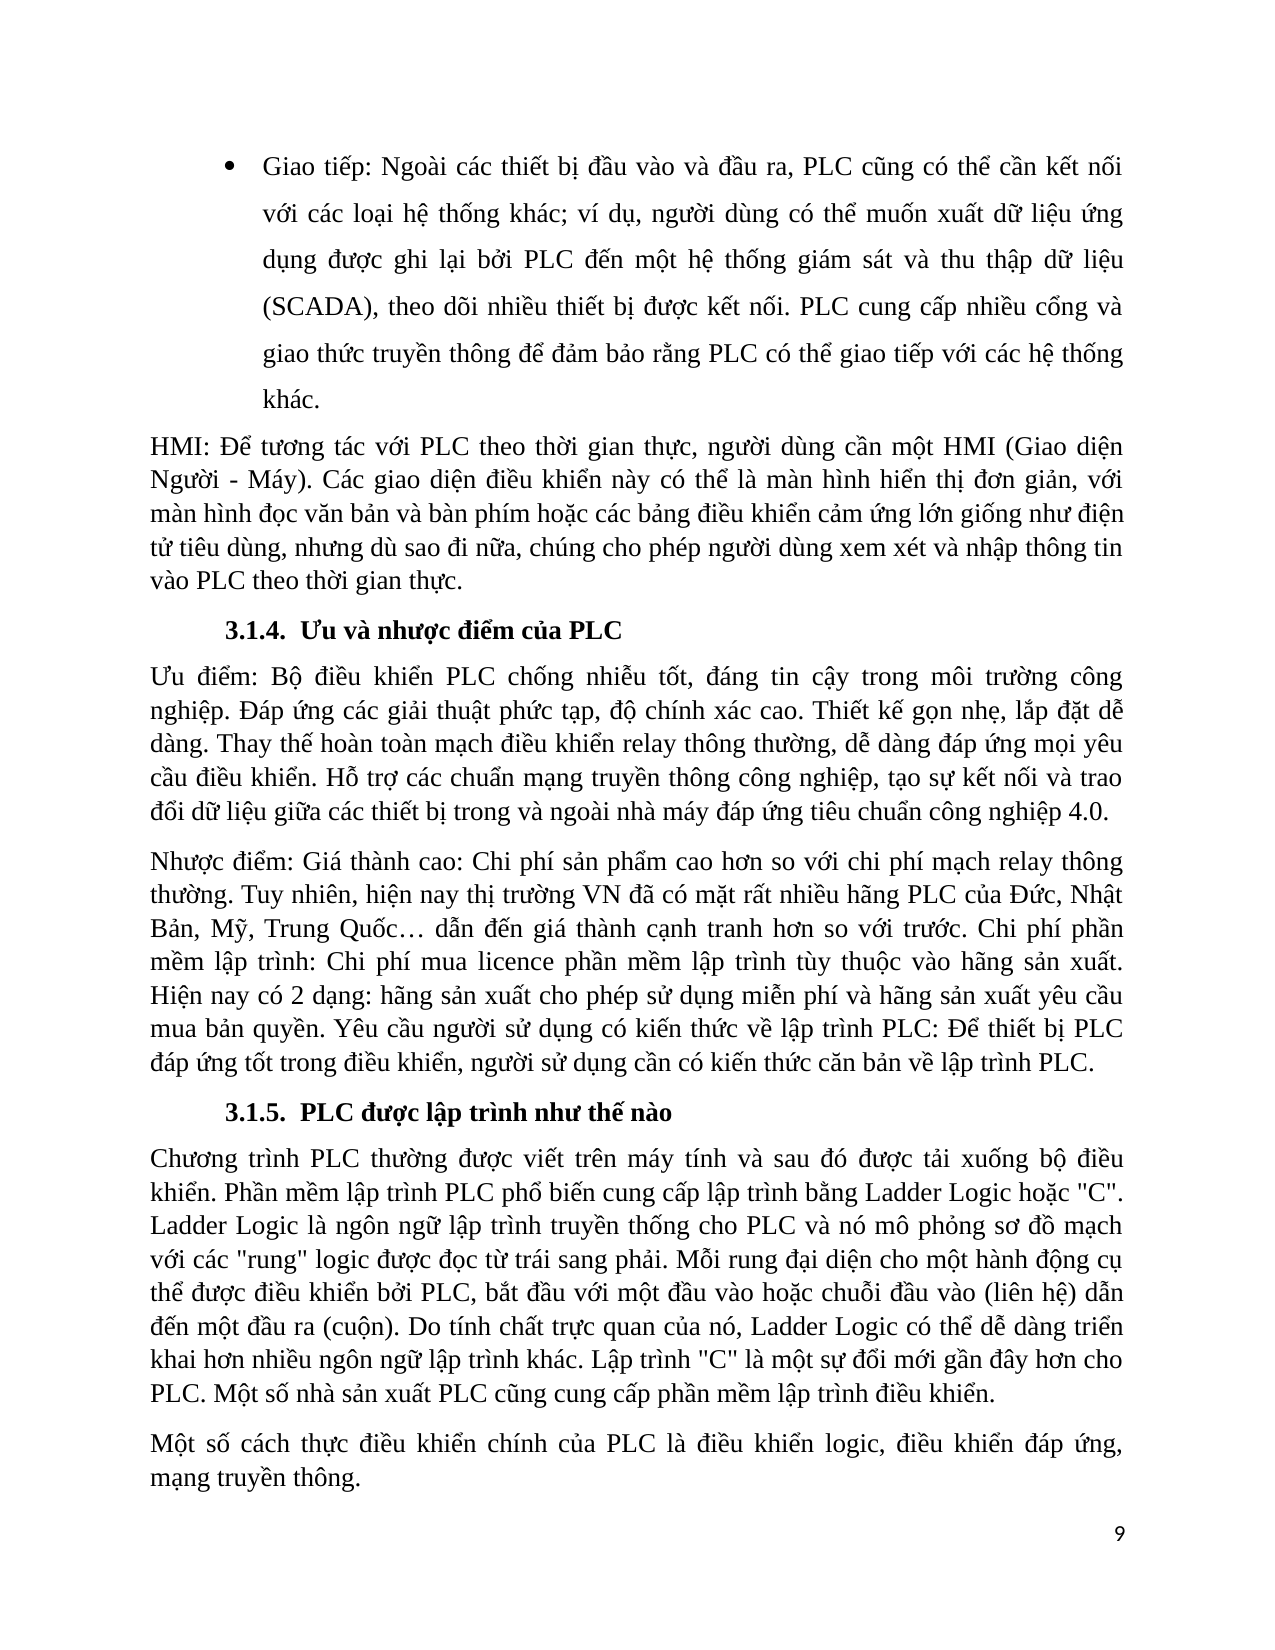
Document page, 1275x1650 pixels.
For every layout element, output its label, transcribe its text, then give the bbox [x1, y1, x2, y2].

text Một số cách thực điều khiển chính của PLC là điều khiển logic, điều khiển đáp ứng, mạng truyền thông. [150, 1427, 1125, 1492]
text Ưu và nhược điểm của PLC [225, 614, 1125, 646]
text PLC được lập trình như thế nào [225, 1096, 1125, 1127]
text HMI: Để tương tác với PLC theo thời gian thực, người dùng cần một HMI (Giao diện Người - Máy). Các giao diện điều khiển này có thể là màn hình hiển thị đơn giản, với màn hình đọc văn bản và bàn phím hoặc các bảng điều khiển cảm ứng lớn giống như điện tử tiêu dùng, nhưng dù sao đi nữa, chúng cho phép người dùng xem xét và nhập thông tin vào PLC theo thời gian thực. [150, 430, 1125, 595]
list Giao tiếp: Ngoài các thiết bị đầu vào và đầu ra, PLC cũng có thể cần kết nối với các loại hệ thống khác; ví dụ, người dùng có thể muốn xuất dữ liệu ứng dụng được ghi lại bởi PLC đến một hệ thống giám sát và thu thập dữ liệu (SCADA), theo dõi nhiều thiết bị được kết nối. PLC cung cấp nhiều cổng và giao thức truyền thông để đảm bảo rằng PLC có thể giao tiếp với các hệ thống khác. [225, 150, 1125, 414]
text Chương trình PLC thường được viết trên máy tính và sau đó được tải xuống bộ điều khiển. Phần mềm lập trình PLC phổ biến cung cấp lập trình bằng Ladder Logic hoặc "C". Ladder Logic là ngôn ngữ lập trình truyền thống cho PLC và nó mô phỏng sơ đồ mạch với các "rung" logic được đọc từ trái sang phải. Mỗi rung đại diện cho một hành động cụ thể được điều khiển bởi PLC, bắt đầu với một đầu vào hoặc chuỗi đầu vào (liên hệ) dẫn đến một đầu ra (cuộn). Do tính chất trực quan của nó, Ladder Logic có thể dễ dàng triển khai hơn nhiều ngôn ngữ lập trình khác. Lập trình "C" là một sự đổi mới gần đây hơn cho PLC. Một số nhà sản xuất PLC cũng cung cấp phần mềm lập trình điều khiển. [150, 1142, 1125, 1408]
text Nhược điểm: Giá thành cao: Chi phí sản phẩm cao hơn so với chi phí mạch relay thông thường. Tuy nhiên, hiện nay thị trường VN đã có mặt rất nhiều hãng PLC của Đức, Nhật Bản, Mỹ, Trung Quốc… dẫn đến giá thành cạnh tranh hơn so với trước. Chi phí phần mềm lập trình: Chi phí mua licence phần mềm lập trình tùy thuộc vào hãng sản xuất. Hiện nay có 2 dạng: hãng sản xuất cho phép sử dụng miễn phí và hãng sản xuất yêu cầu mua bản quyền. Yêu cầu người sử dụng có kiến thức về lập trình PLC: Để thiết bị PLC đáp ứng tốt trong điều khiển, người sử dụng cần có kiến thức căn bản về lập trình PLC. [150, 845, 1125, 1077]
text Ưu điểm: Bộ điều khiển PLC chống nhiễu tốt, đáng tin cậy trong môi trường công nghiệp. Đáp ứng các giải thuật phức tạp, độ chính xác cao. Thiết kế gọn nhẹ, lắp đặt dễ dàng. Thay thế hoàn toàn mạch điều khiển relay thông thường, dễ dàng đáp ứng mọi yêu cầu điều khiển. Hỗ trợ các chuẩn mạng truyền thông công nghiệp, tạo sự kết nối và trao đổi dữ liệu giữa các thiết bị trong và ngoài nhà máy đáp ứng tiêu chuẩn công nghiệp 4.0. [150, 661, 1125, 826]
